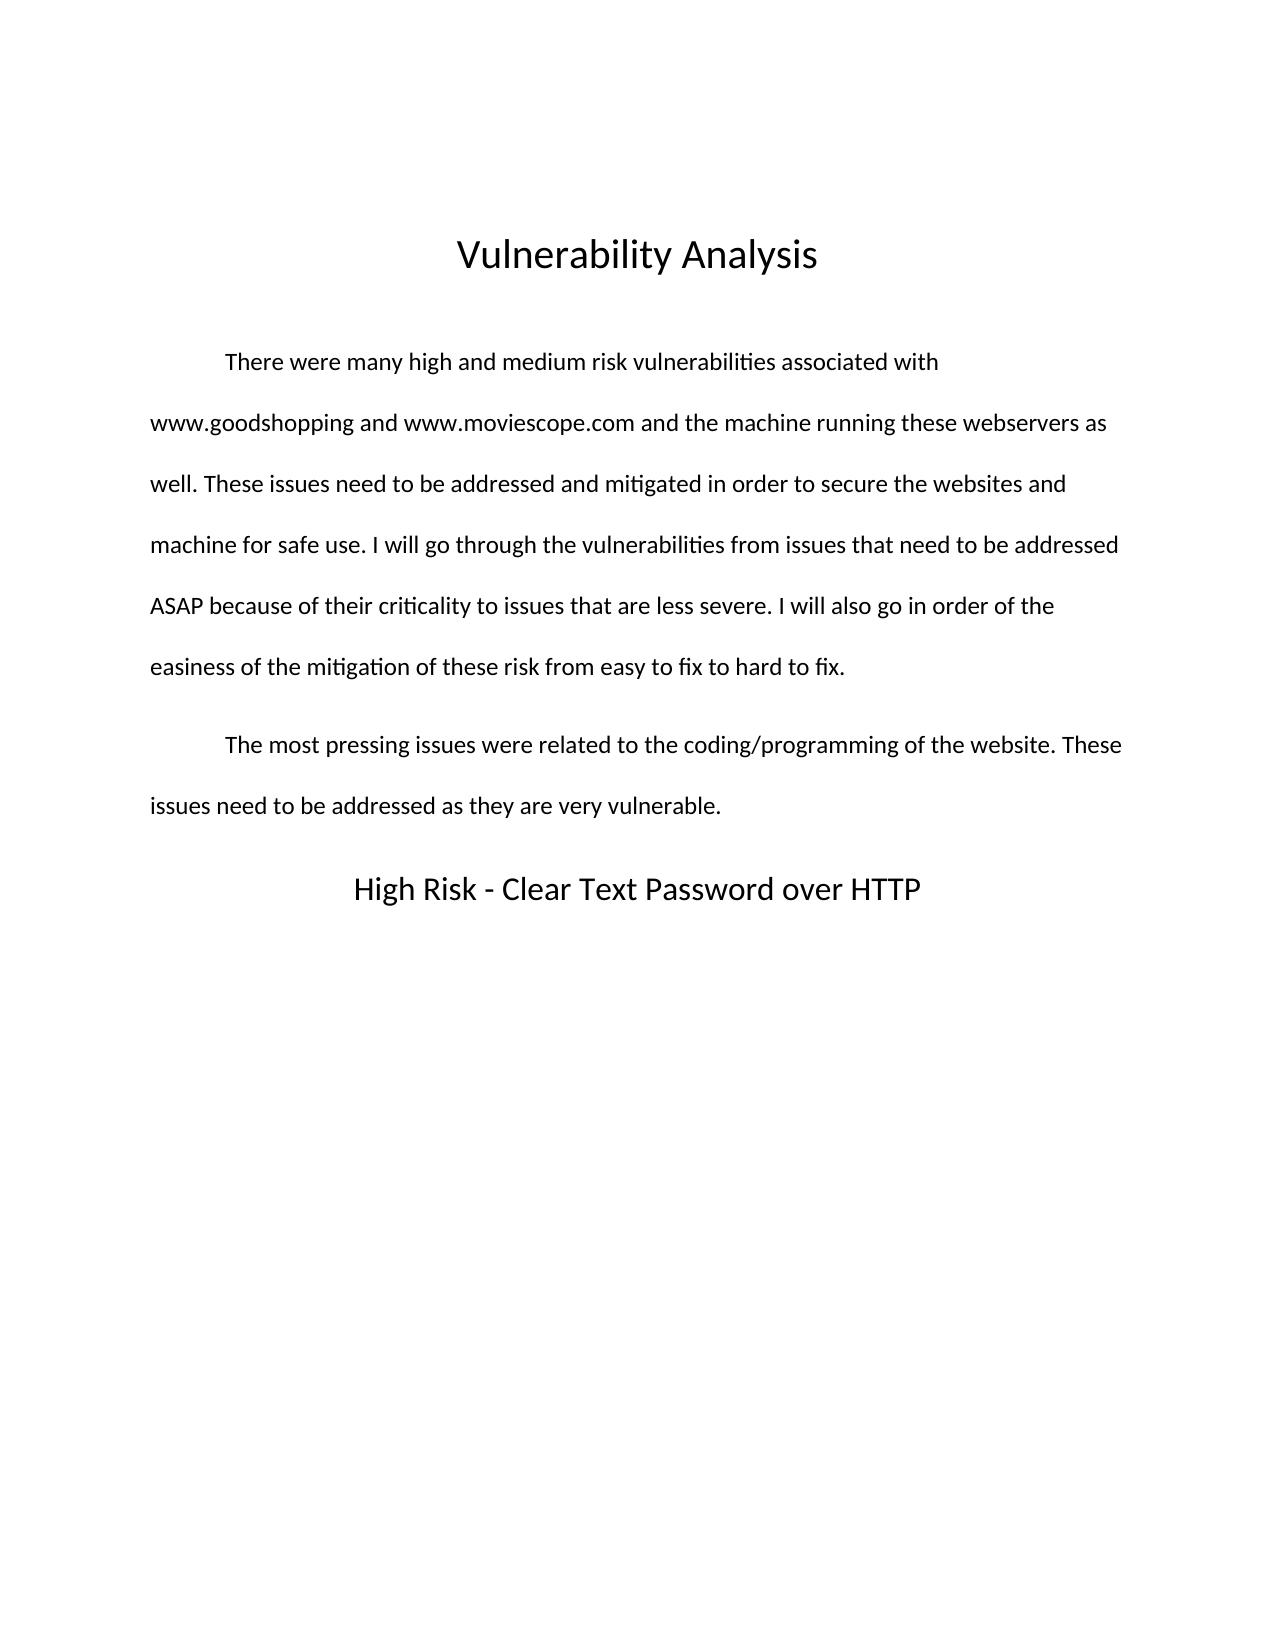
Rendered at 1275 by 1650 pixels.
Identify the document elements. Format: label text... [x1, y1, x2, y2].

text The most pressing issues were related to the coding/programming of the website. These issues need to be addressed as they are very vulnerable. [150, 729, 1125, 821]
text Vulnerability Analysis [150, 228, 1125, 278]
text There were many high and medium risk vulnerabilities associated with www.goodshopping and www.moviescope.com and the machine running these webservers as well. These issues need to be addressed and mitigated in order to secure the websites and machine for safe use. I will go through the vulnerabilities from issues that need to be addressed ASAP because of their criticality to issues that are less severe. I will also go in order of the easiness of the mitigation of these risk from easy to fix to hard to fix. [150, 346, 1125, 682]
text High Risk - Clear Text Password over HTTP [150, 868, 1125, 908]
